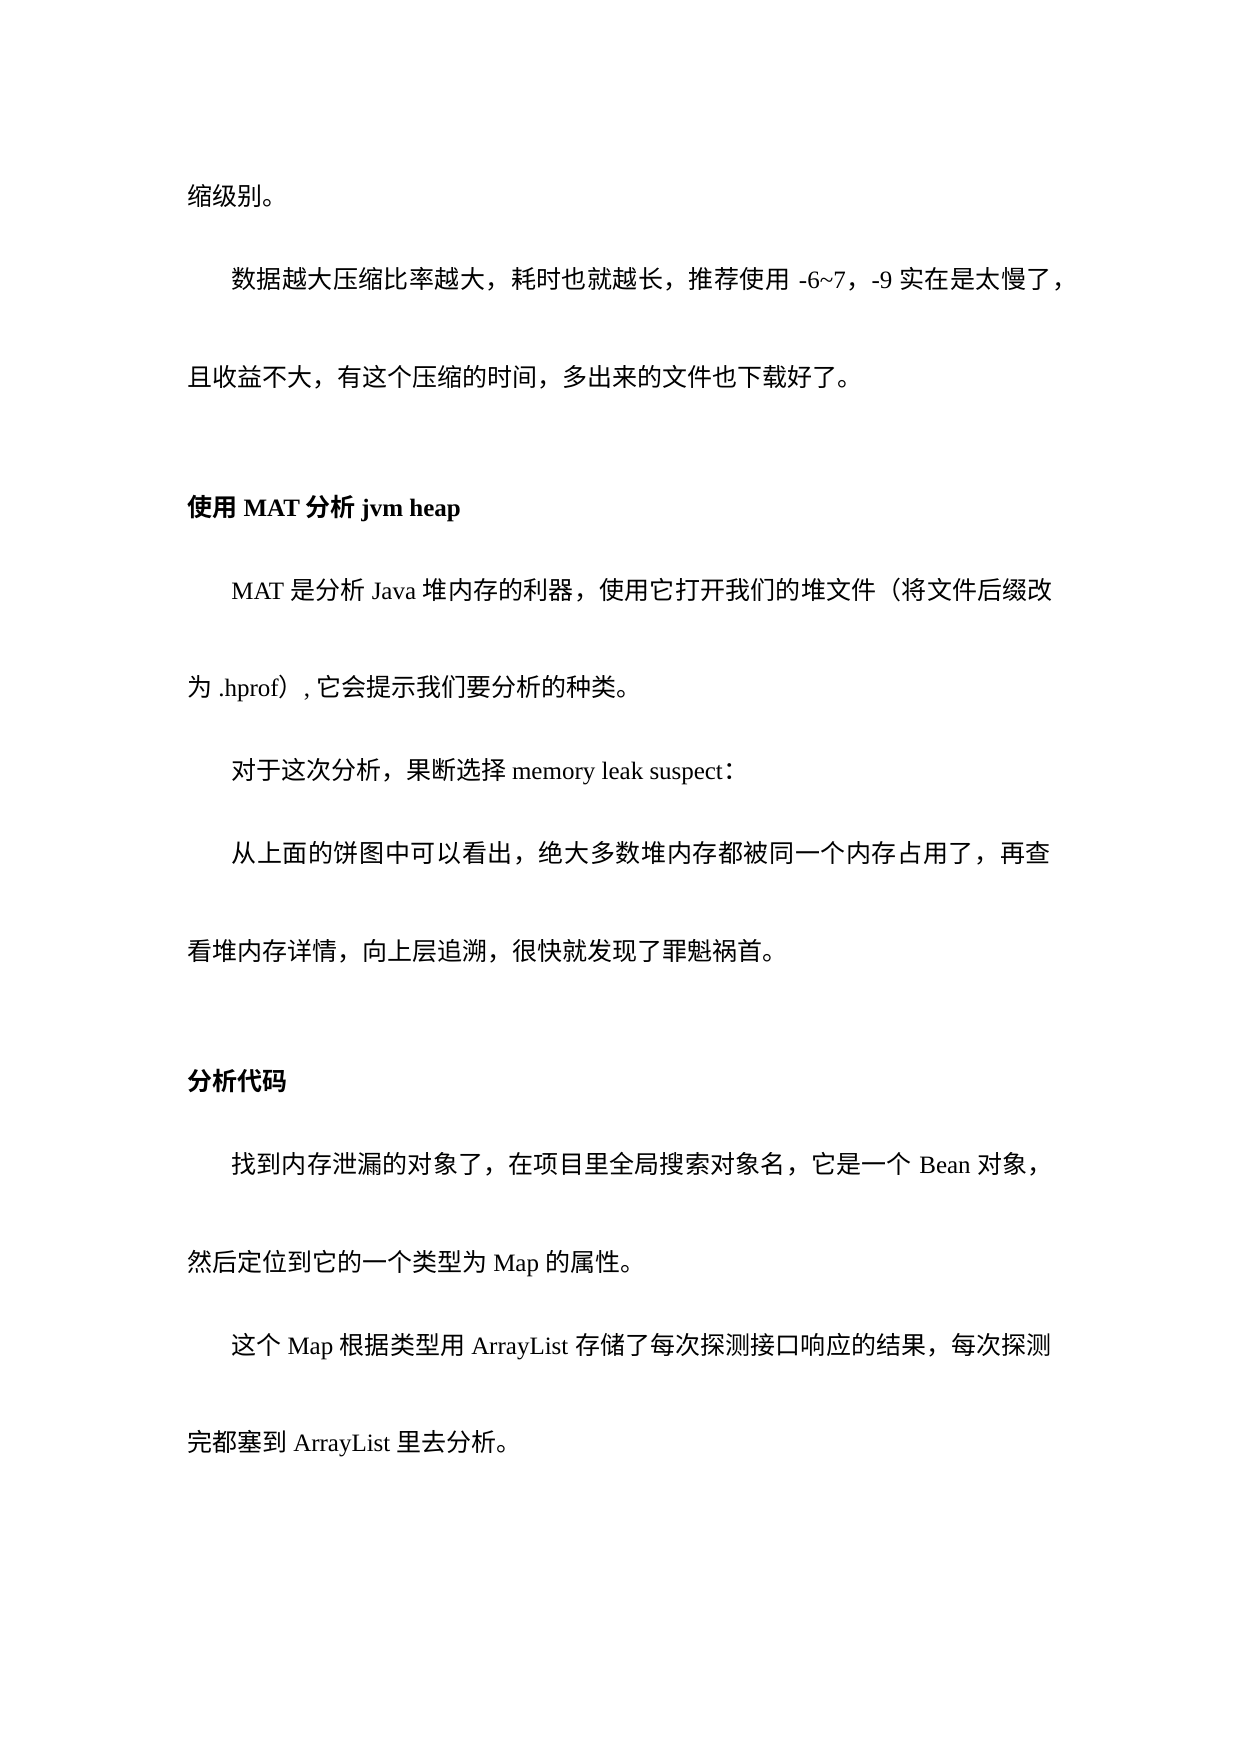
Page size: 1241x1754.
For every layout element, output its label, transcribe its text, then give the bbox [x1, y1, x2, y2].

text MAT 是分析 Java 堆内存的利器，使用它打开我们的堆文件（将文件后缀改为 .hprof）, 它会提示我们要分析的种类。 [187, 556, 1053, 718]
subtitle 使用 MAT 分析 jvm heap [187, 473, 1053, 538]
text 从上面的饼图中可以看出，绝大多数堆内存都被同一个内存占用了，再查看堆内存详情，向上层追溯，很快就发现了罪魁祸首。 [187, 819, 1053, 982]
text 对于这次分析，果断选择 memory leak suspect： [187, 736, 1053, 801]
subtitle 分析代码 [187, 1047, 1053, 1112]
text 这个 Map 根据类型用 ArrayList 存储了每次探测接口响应的结果，每次探测完都塞到 ArrayList 里去分析。 [187, 1311, 1053, 1473]
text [187, 162, 1053, 227]
text 数据越大压缩比率越大，耗时也就越长，推荐使用 -6~7，-9 实在是太慢了，且收益不大，有这个压缩的时间，多出来的文件也下载好了。 [187, 245, 1053, 408]
text 找到内存泄漏的对象了，在项目里全局搜索对象名，它是一个 Bean 对象，然后定位到它的一个类型为 Map 的属性。 [187, 1130, 1053, 1293]
